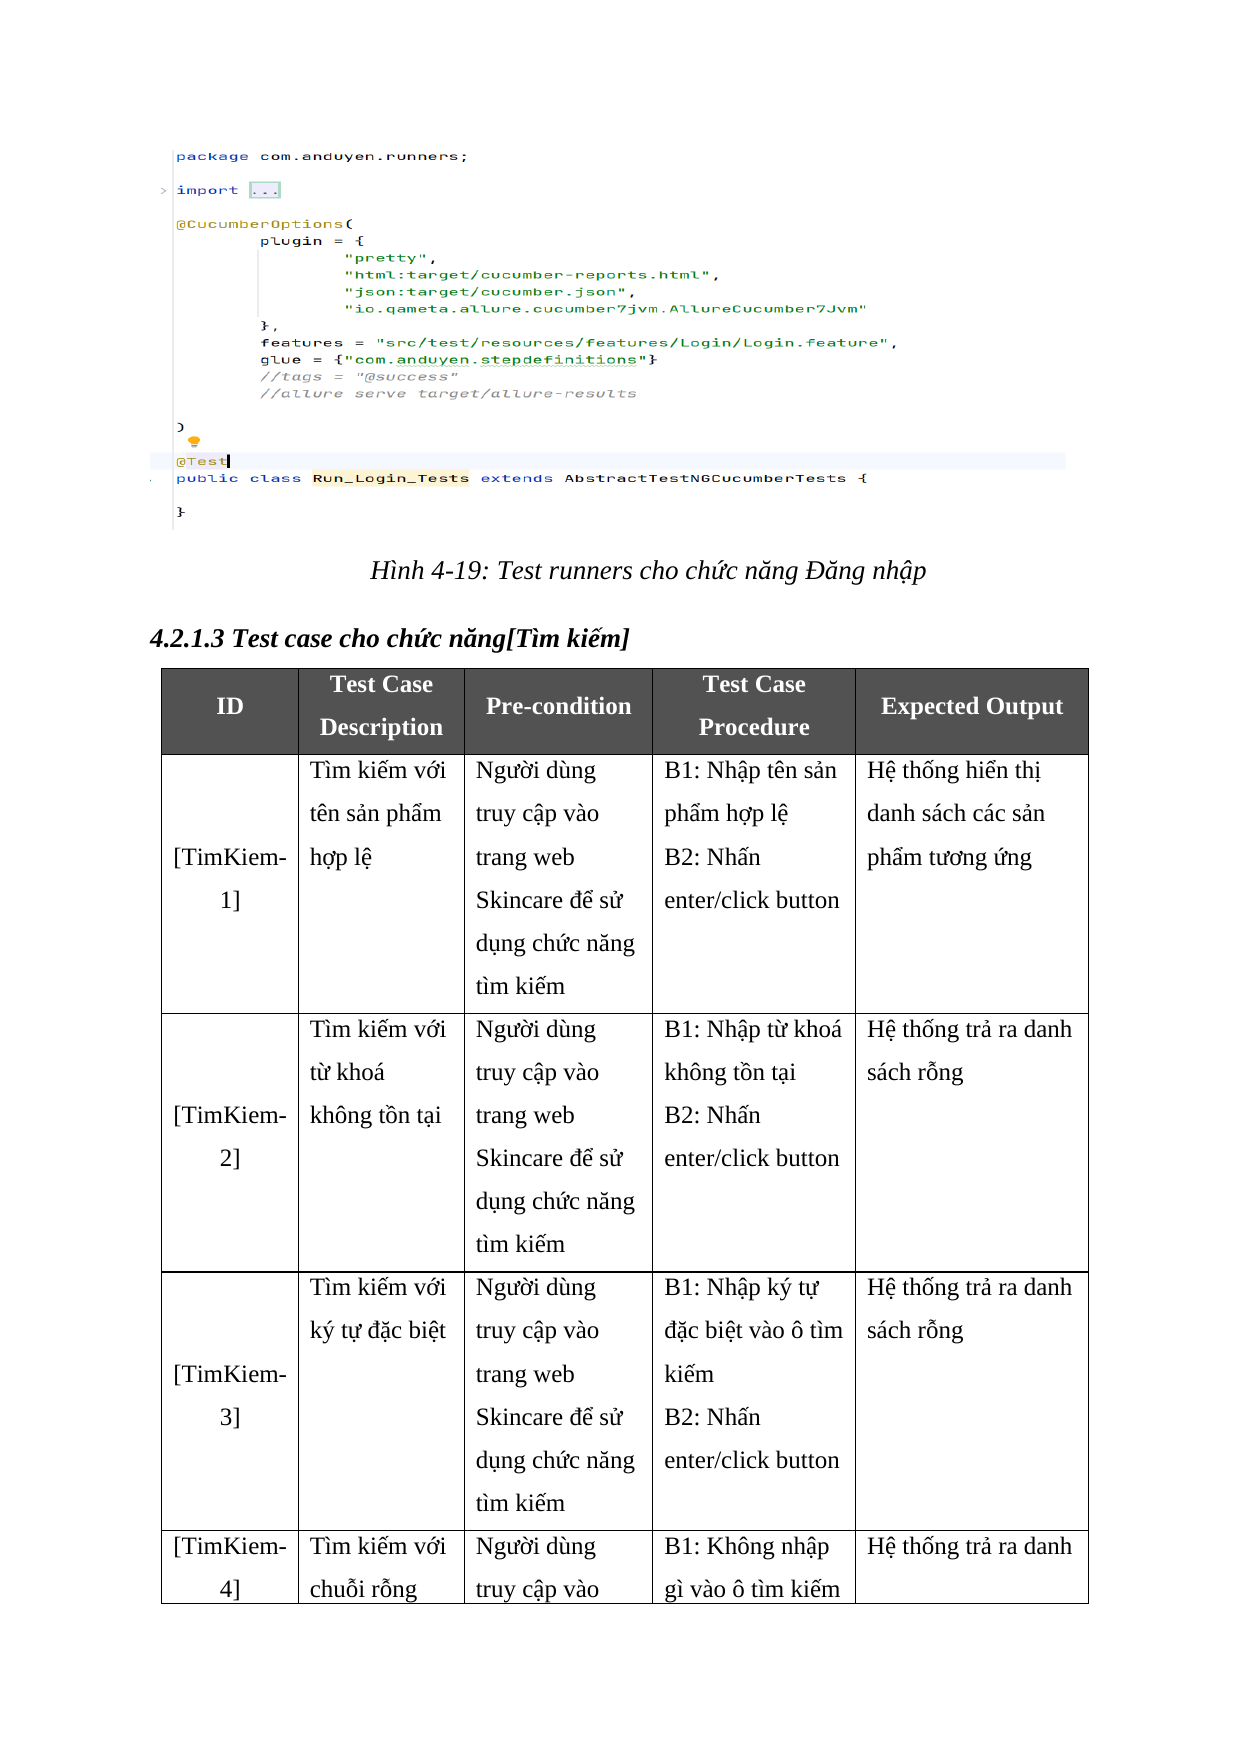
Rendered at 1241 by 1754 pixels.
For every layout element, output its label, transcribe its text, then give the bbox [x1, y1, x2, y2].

table_cell Người dùng truy cập vào trang web Skincare để sử dụng chức năng tìm kiếm [465, 755, 652, 1013]
table_cell Tìm kiếm với tên sản phẩm hợp lệ [299, 755, 464, 1013]
table_cell Tìm kiếm với chuỗi rỗng [299, 1531, 464, 1603]
table_header ID [162, 669, 298, 754]
table_cell [TimKiem-2] [162, 1014, 298, 1271]
table_cell Người dùng truy cập vào trang web Skincare để sử dụng chức năng tìm kiếm [465, 1273, 652, 1530]
table_cell Hệ thống trả ra danh sách rỗng [856, 1273, 1088, 1530]
table_cell [TimKiem-1] [162, 755, 298, 1013]
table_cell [653, 1531, 855, 1603]
text 4.2.1.3 Test case cho chức năng[Tìm kiếm] [150, 622, 1090, 653]
text Hình 4-19: Test runners cho chức năng Đăng nhập [150, 554, 1090, 585]
table_cell [TimKiem-3] [162, 1273, 298, 1530]
table_cell Hệ thống hiển thị danh sách các sản phẩm tương ứng [856, 755, 1088, 1013]
table_cell Tìm kiếm với ký tự đặc biệt [299, 1273, 464, 1530]
table_header Test Case Procedure [653, 669, 855, 754]
table_cell Hệ thống trả ra danh sách rỗng [856, 1014, 1088, 1271]
table_header Expected Output [856, 669, 1088, 754]
table_cell B1: Nhập ký tự đặc biệt vào ô tìm kiếm B2: Nhấn enter/click button [653, 1273, 855, 1530]
table_cell Người dùng truy cập vào trang web Skincare để sử dụng chức năng tìm kiếm [465, 1014, 652, 1271]
table_header Test Case Description [299, 669, 464, 754]
table_cell B1: Nhập tên sản phẩm hợp lệ B2: Nhấn enter/click button [653, 755, 855, 1013]
picture [150, 150, 1066, 530]
table_header Pre-condition [465, 669, 652, 754]
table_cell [465, 1531, 652, 1603]
table_cell Tìm kiếm với từ khoá không tồn tại [299, 1014, 464, 1271]
table_cell Hệ thống trả ra danh sách rỗng [856, 1531, 1088, 1603]
table_cell [TimKiem-4] [162, 1531, 298, 1603]
table_cell B1: Nhập từ khoá không tồn tại B2: Nhấn enter/click button [653, 1014, 855, 1271]
